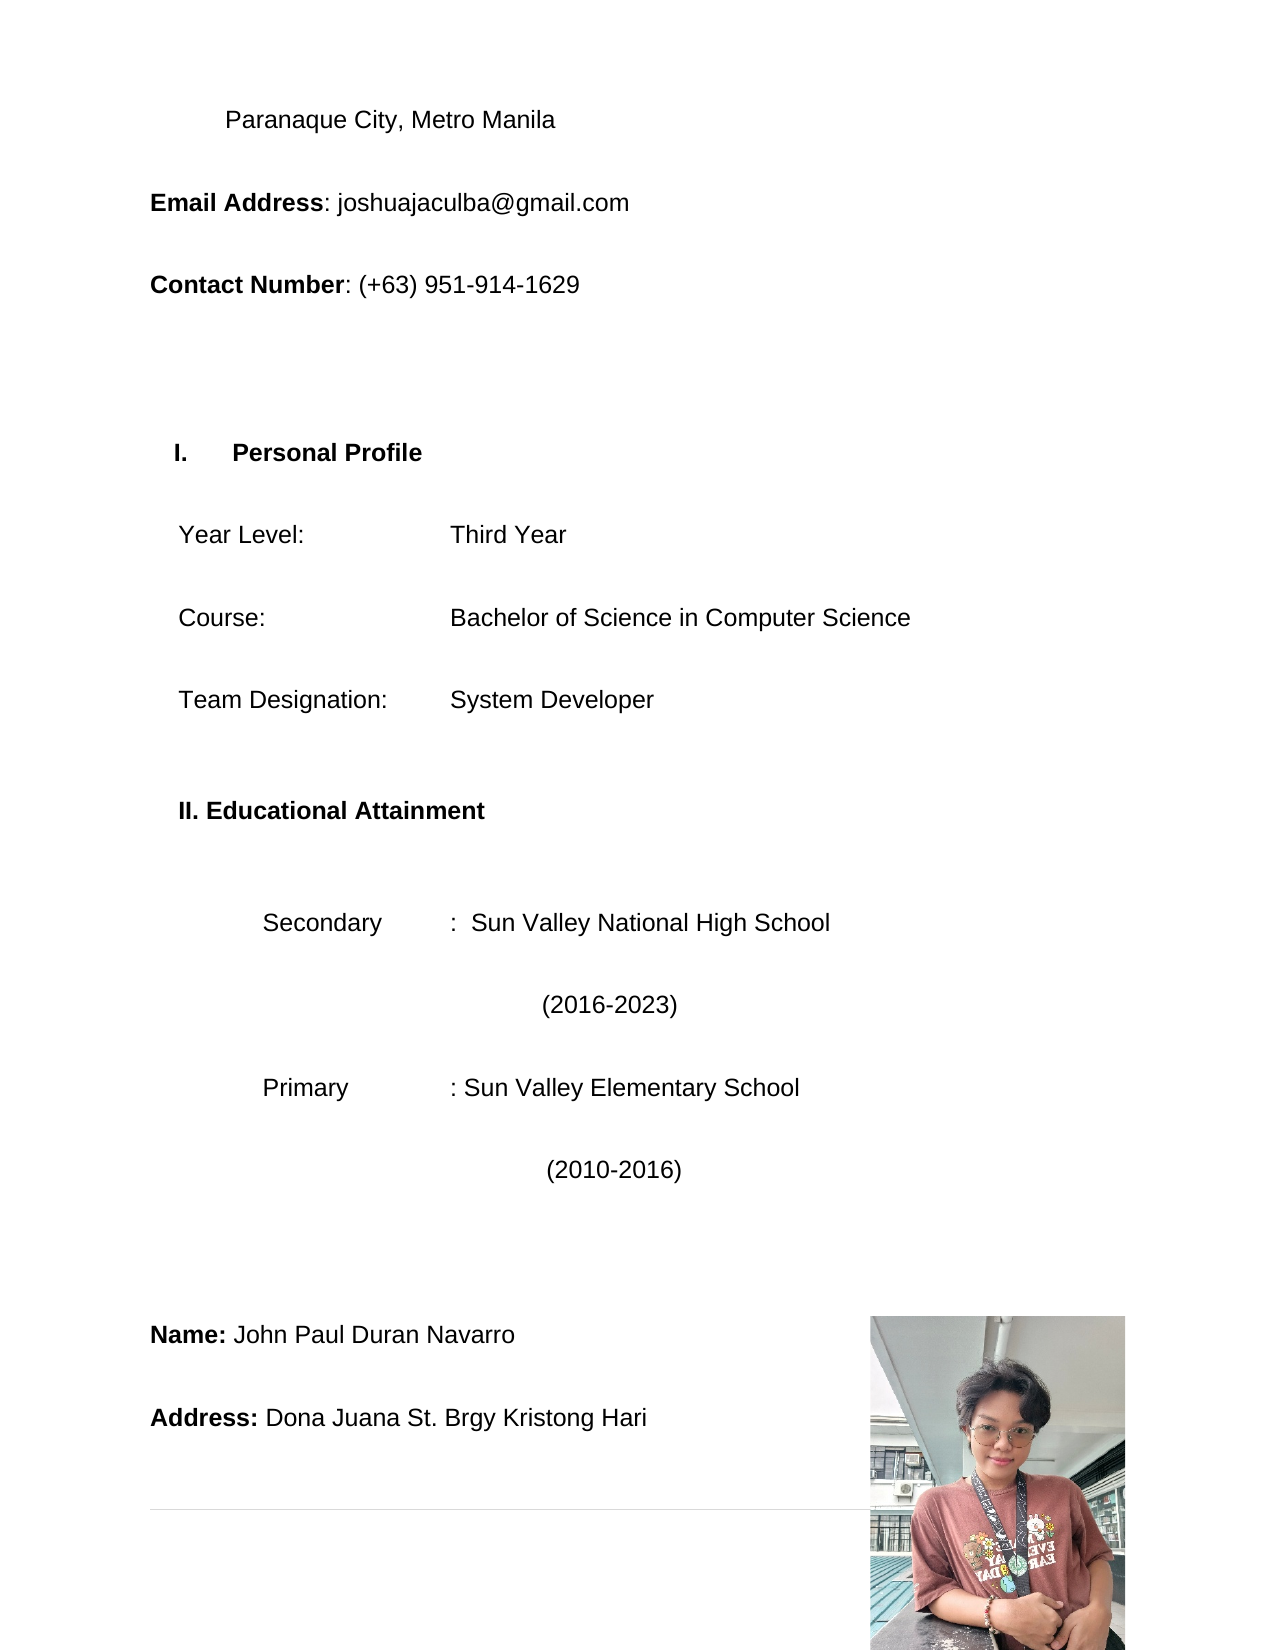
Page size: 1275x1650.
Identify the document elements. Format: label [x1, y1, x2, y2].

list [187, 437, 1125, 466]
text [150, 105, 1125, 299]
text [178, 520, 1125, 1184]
picture [870, 1316, 1125, 1650]
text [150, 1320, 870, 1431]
